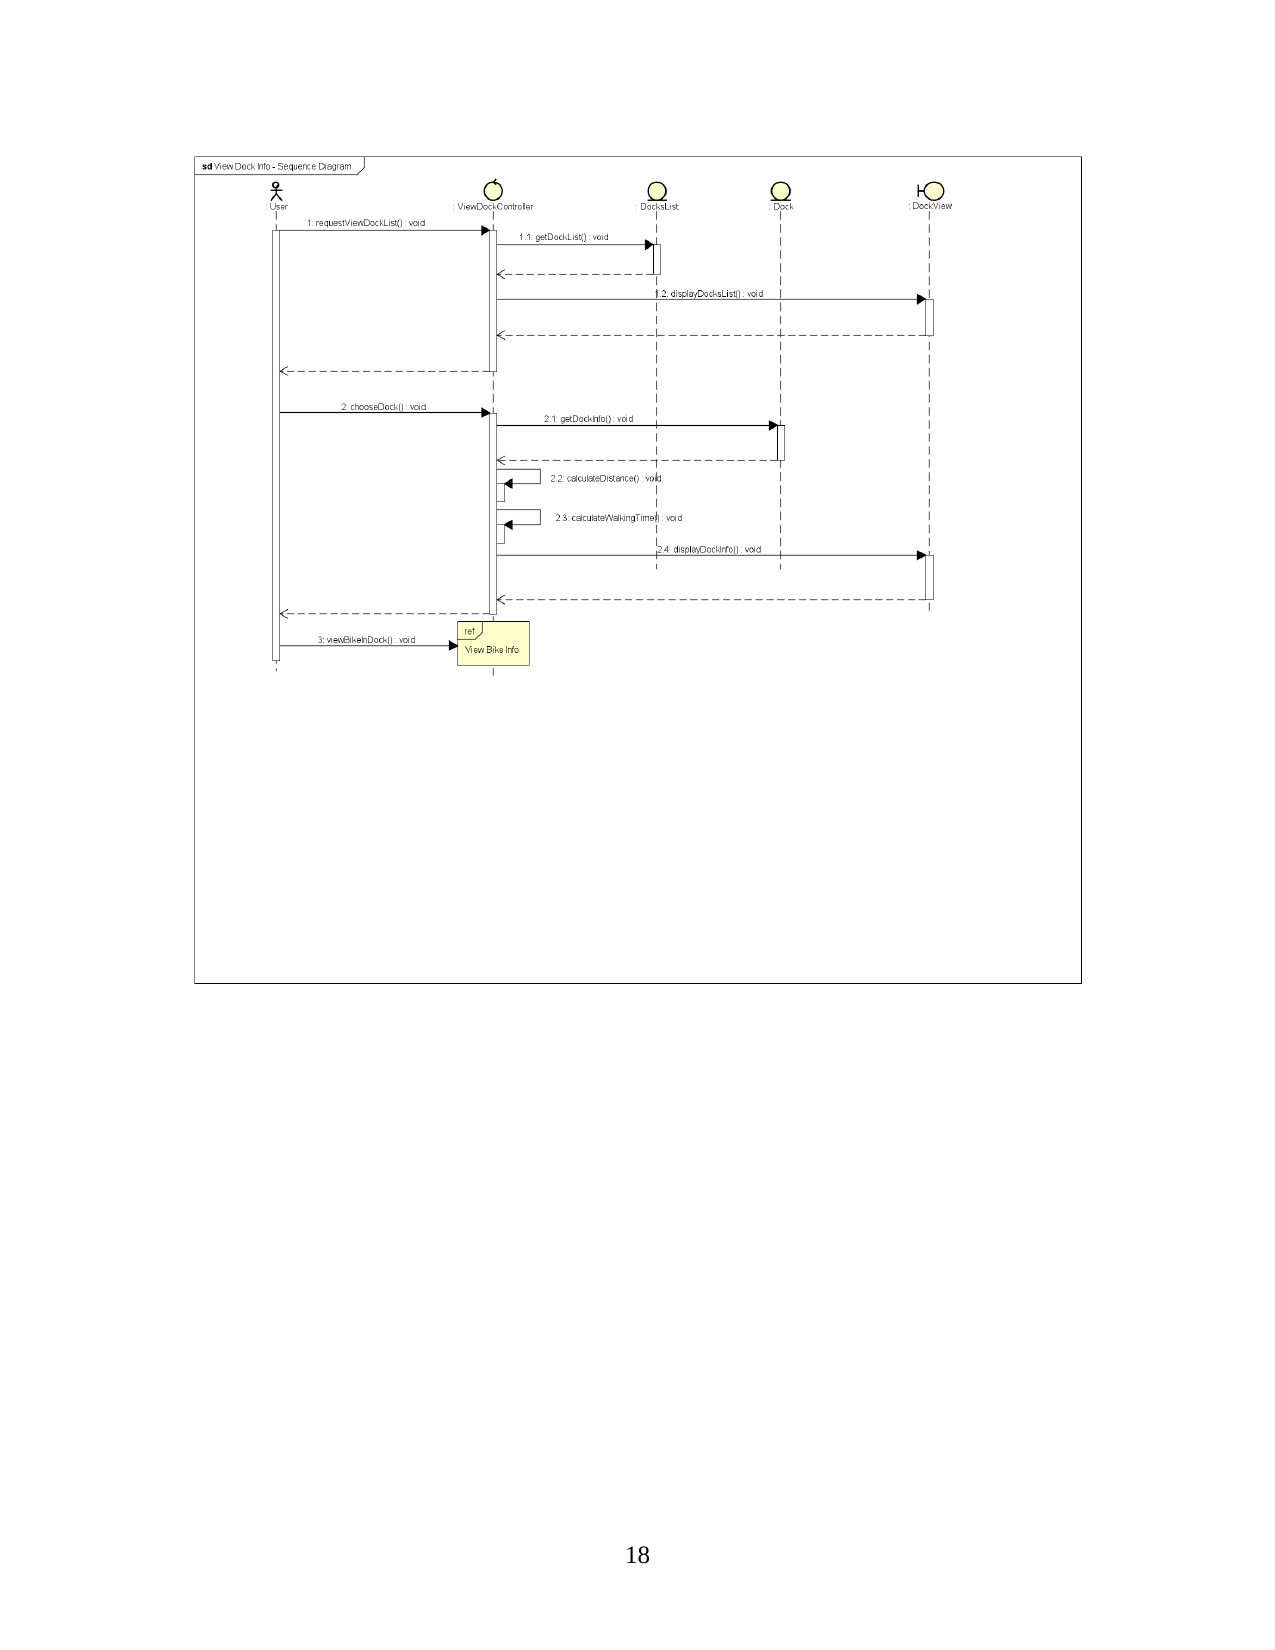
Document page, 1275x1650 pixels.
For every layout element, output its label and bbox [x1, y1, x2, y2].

picture [187, 150, 1088, 990]
